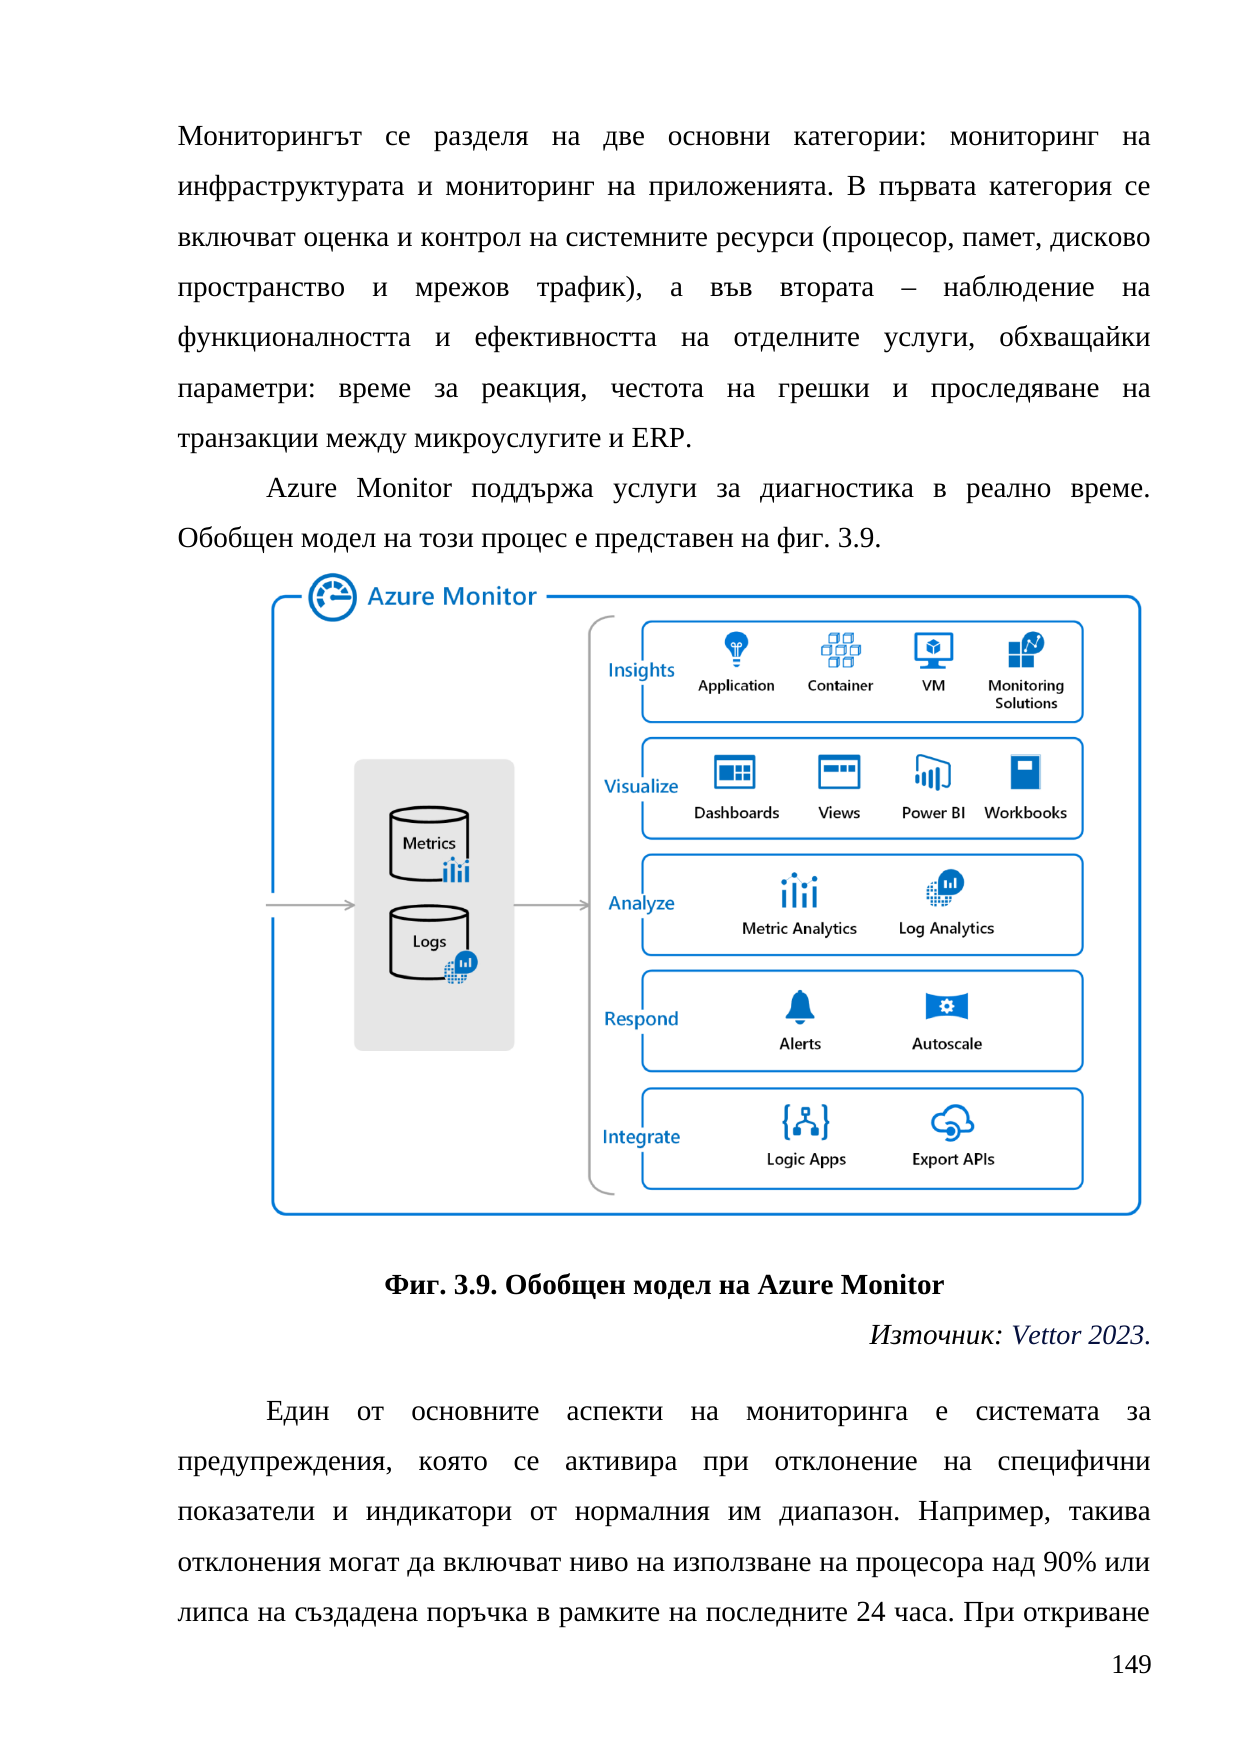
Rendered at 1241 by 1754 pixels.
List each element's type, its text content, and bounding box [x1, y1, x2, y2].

text Azure Monitor поддържа услуги за диагностика в реално време. Обобщен модел на този процес е представен на фиг. 3.9. [177, 470, 1152, 554]
title Източник: Vettor 2023. [177, 1317, 1152, 1351]
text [177, 118, 1152, 453]
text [177, 1393, 1152, 1627]
picture [265, 571, 1145, 1226]
title Фиг. 3.9. Обобщен модел на Azure Monitor [177, 1267, 1152, 1301]
